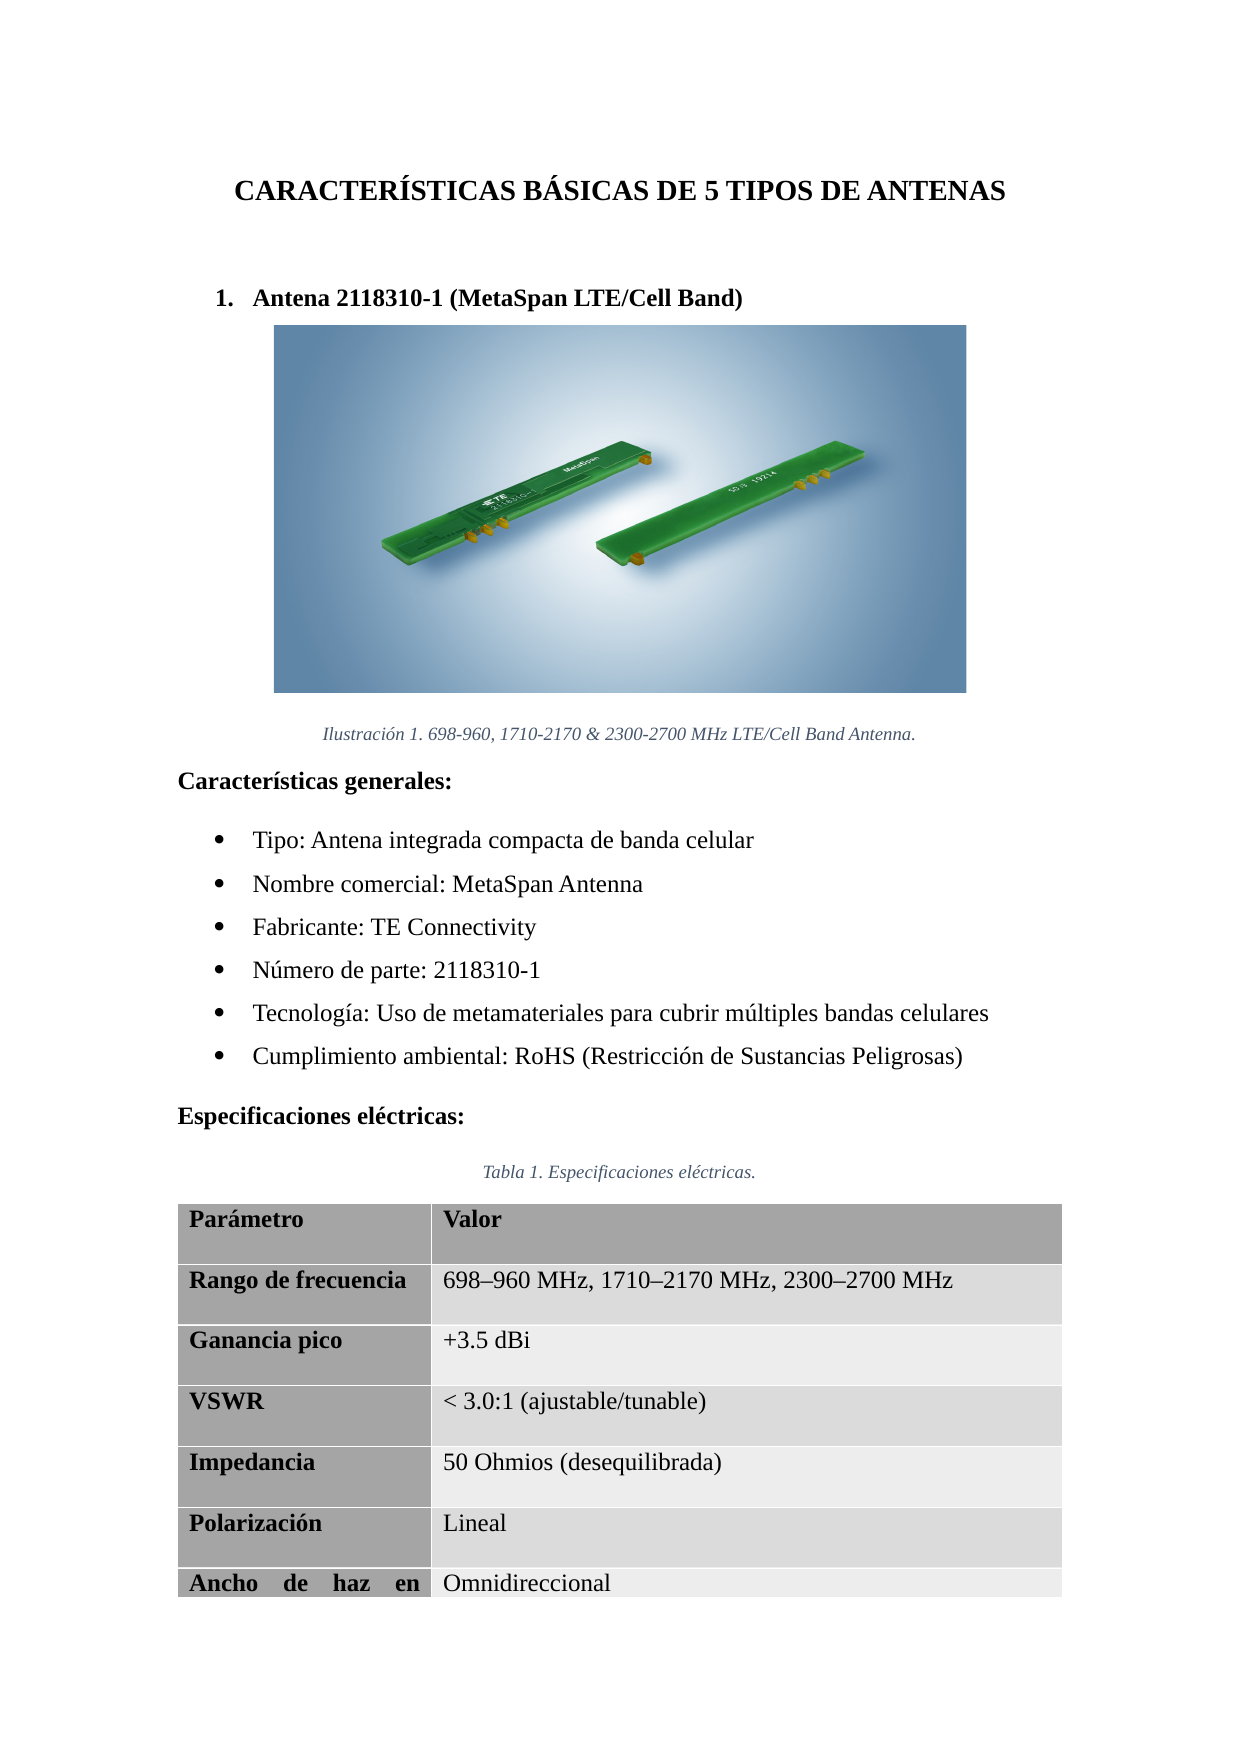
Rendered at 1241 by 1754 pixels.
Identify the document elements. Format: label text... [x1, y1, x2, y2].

list Fabricante: TE Connectivity [215, 912, 1063, 941]
table_cell VSWR [178, 1386, 431, 1446]
text Características generales: [177, 766, 1063, 794]
table_cell +3.5 dBi [432, 1326, 1062, 1385]
list Cumplimiento ambiental: RoHS (Restricción de Sustancias Peligrosas) [215, 1041, 1063, 1070]
subtitle CARACTERÍSTICAS BÁSICAS DE 5 TIPOS DE ANTENAS [177, 173, 1063, 206]
table_header Valor [432, 1204, 1062, 1264]
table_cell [178, 1569, 431, 1597]
text Especificaciones eléctricas: [177, 1101, 1063, 1130]
list Tecnología: Uso de metamateriales para cubrir múltiples bandas celulares [215, 998, 1063, 1027]
table_cell 698–960 MHz, 1710–2170 MHz, 2300–2700 MHz [432, 1265, 1062, 1324]
table_cell < 3.0:1 (ajustable/tunable) [432, 1386, 1062, 1446]
picture [273, 325, 967, 693]
table_cell Impedancia [178, 1447, 431, 1507]
list Número de parte: 2118310-1 [215, 955, 1063, 984]
table_cell Polarización [178, 1508, 431, 1567]
table_cell Ganancia pico [178, 1326, 431, 1385]
table_cell 50 Ohmios (desequilibrada) [432, 1447, 1062, 1507]
table_header Parámetro [178, 1204, 431, 1264]
table_cell Rango de frecuencia [178, 1265, 431, 1324]
subtitle Antena 2118310-1 (MetaSpan LTE/Cell Band) [215, 283, 1063, 311]
text Tabla 1. Especificaciones eléctricas. [177, 1161, 1063, 1182]
table_cell Omnidireccional [432, 1569, 1062, 1597]
table_cell Lineal [432, 1508, 1062, 1567]
text Ilustración 1. 698-960, 1710-2170 & 2300-2700 MHz LTE/Cell Band Antenna. [177, 723, 1063, 745]
list Nombre comercial: MetaSpan Antenna [215, 869, 1063, 897]
list Tipo: Antena integrada compacta de banda celular [215, 826, 1063, 854]
